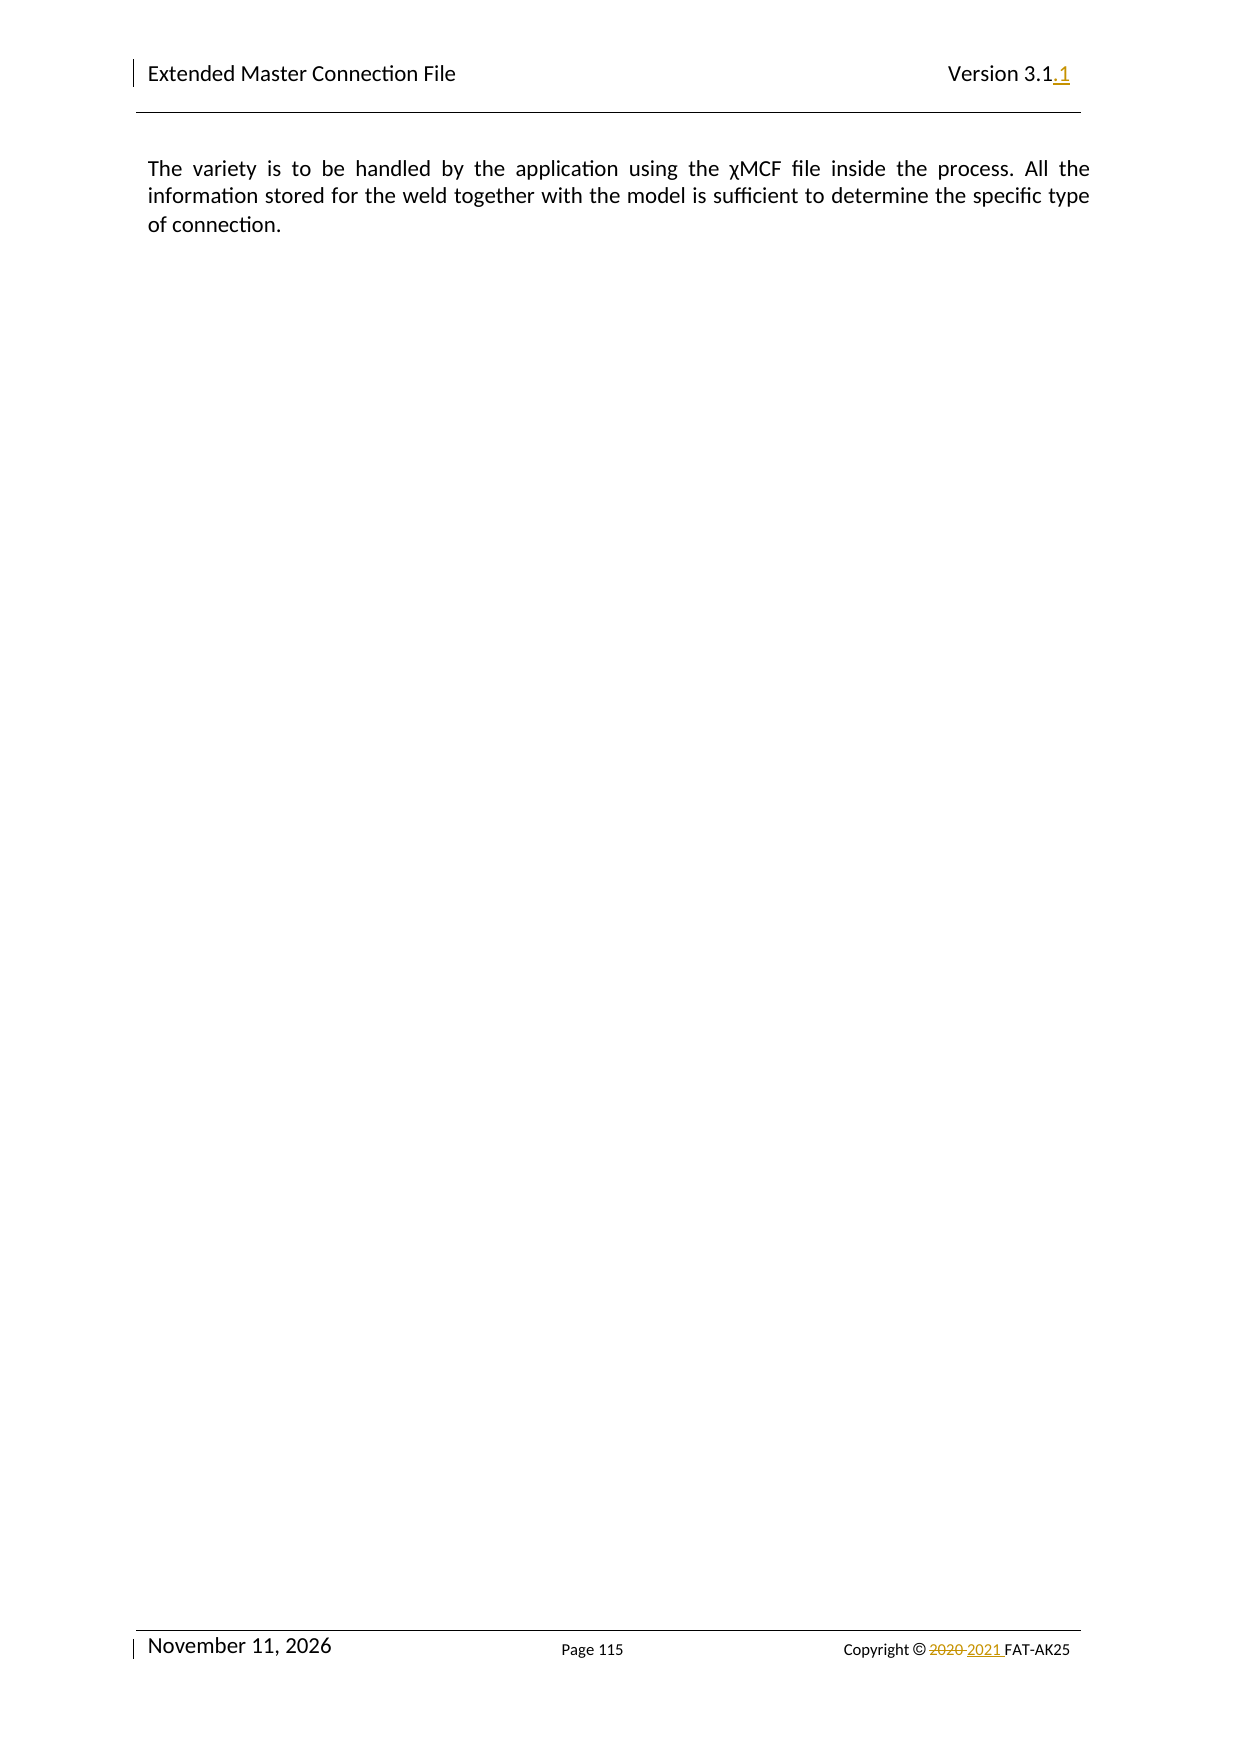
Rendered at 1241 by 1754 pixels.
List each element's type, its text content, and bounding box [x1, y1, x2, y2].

text The variety is to be handled by the application using the χMCF file inside the process. All the information stored for the weld together with the model is sufficient to determine the specific type of connection. [148, 154, 1092, 238]
